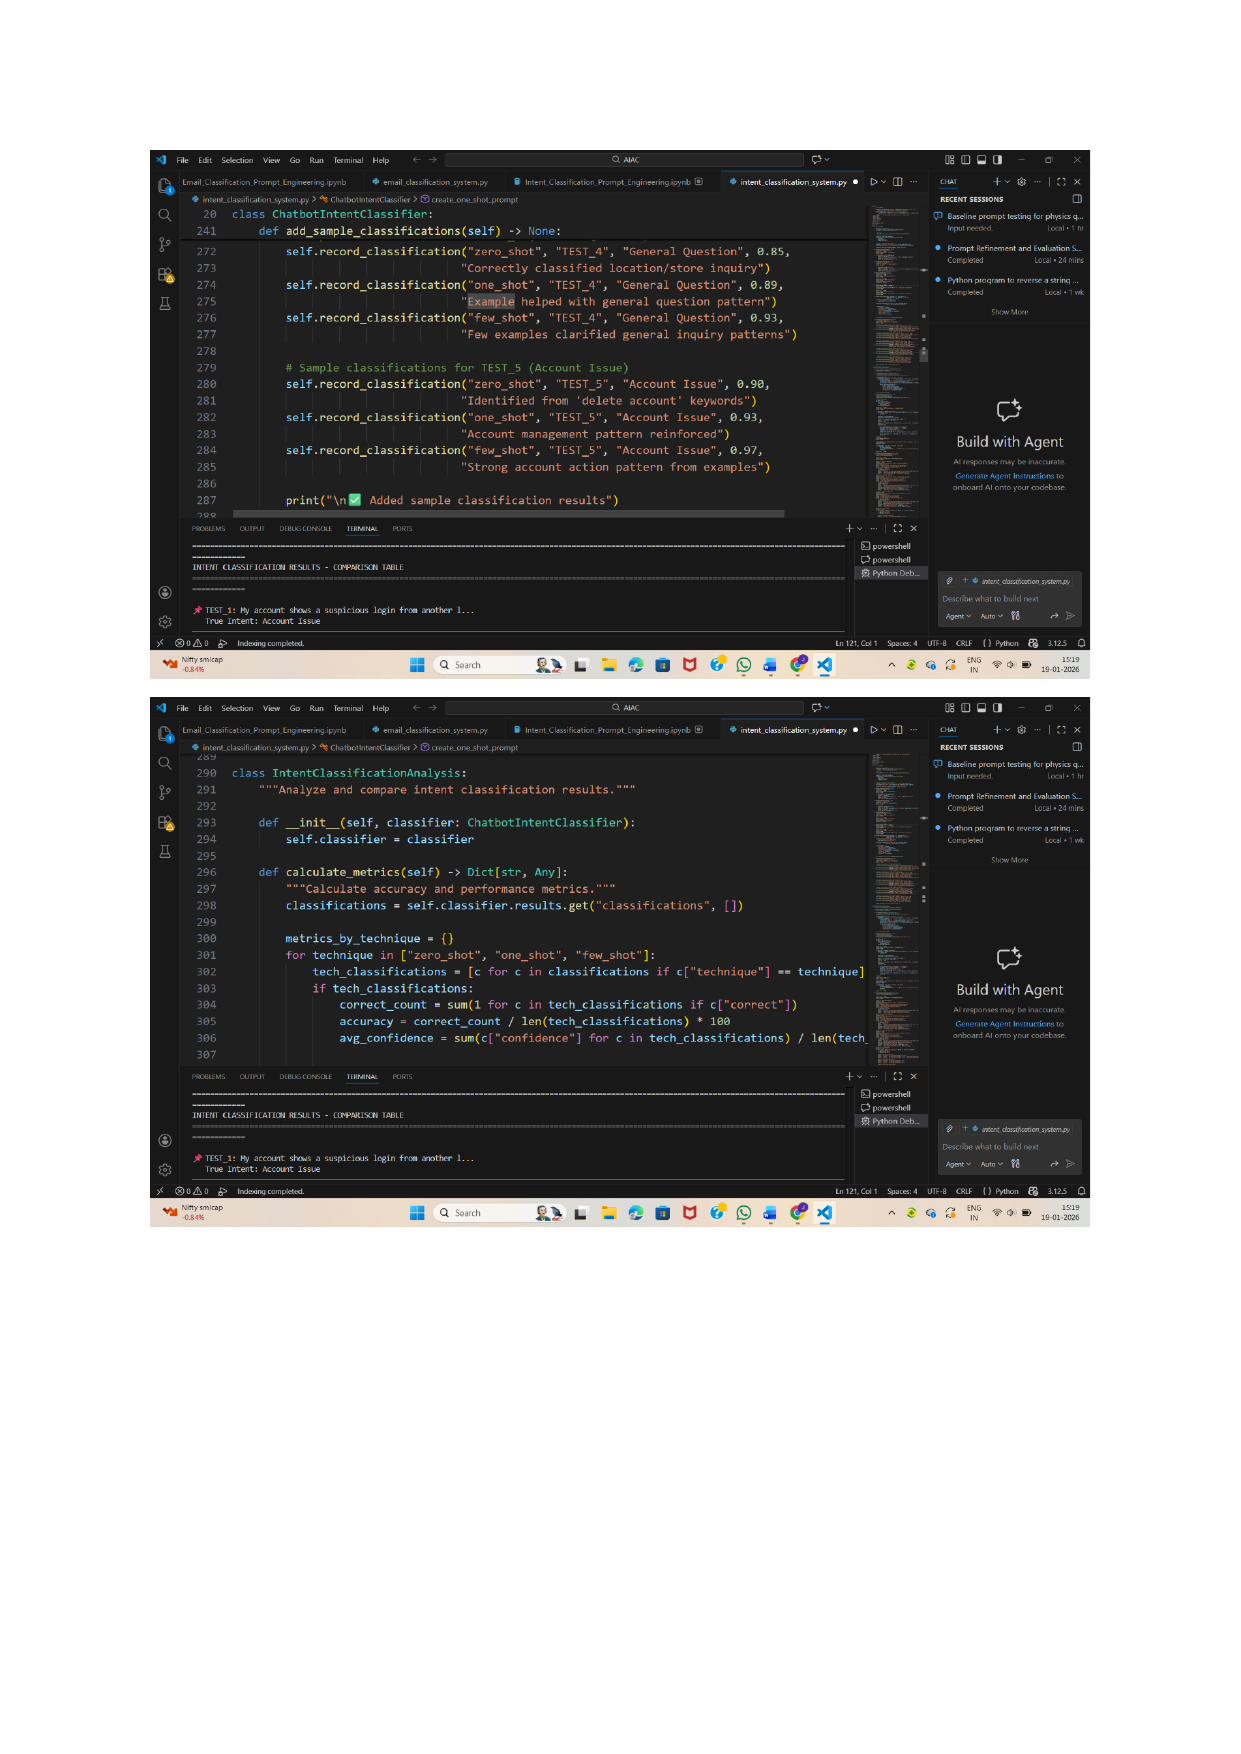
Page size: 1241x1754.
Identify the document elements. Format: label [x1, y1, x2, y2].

picture [150, 697, 1091, 1227]
picture [150, 150, 1091, 679]
